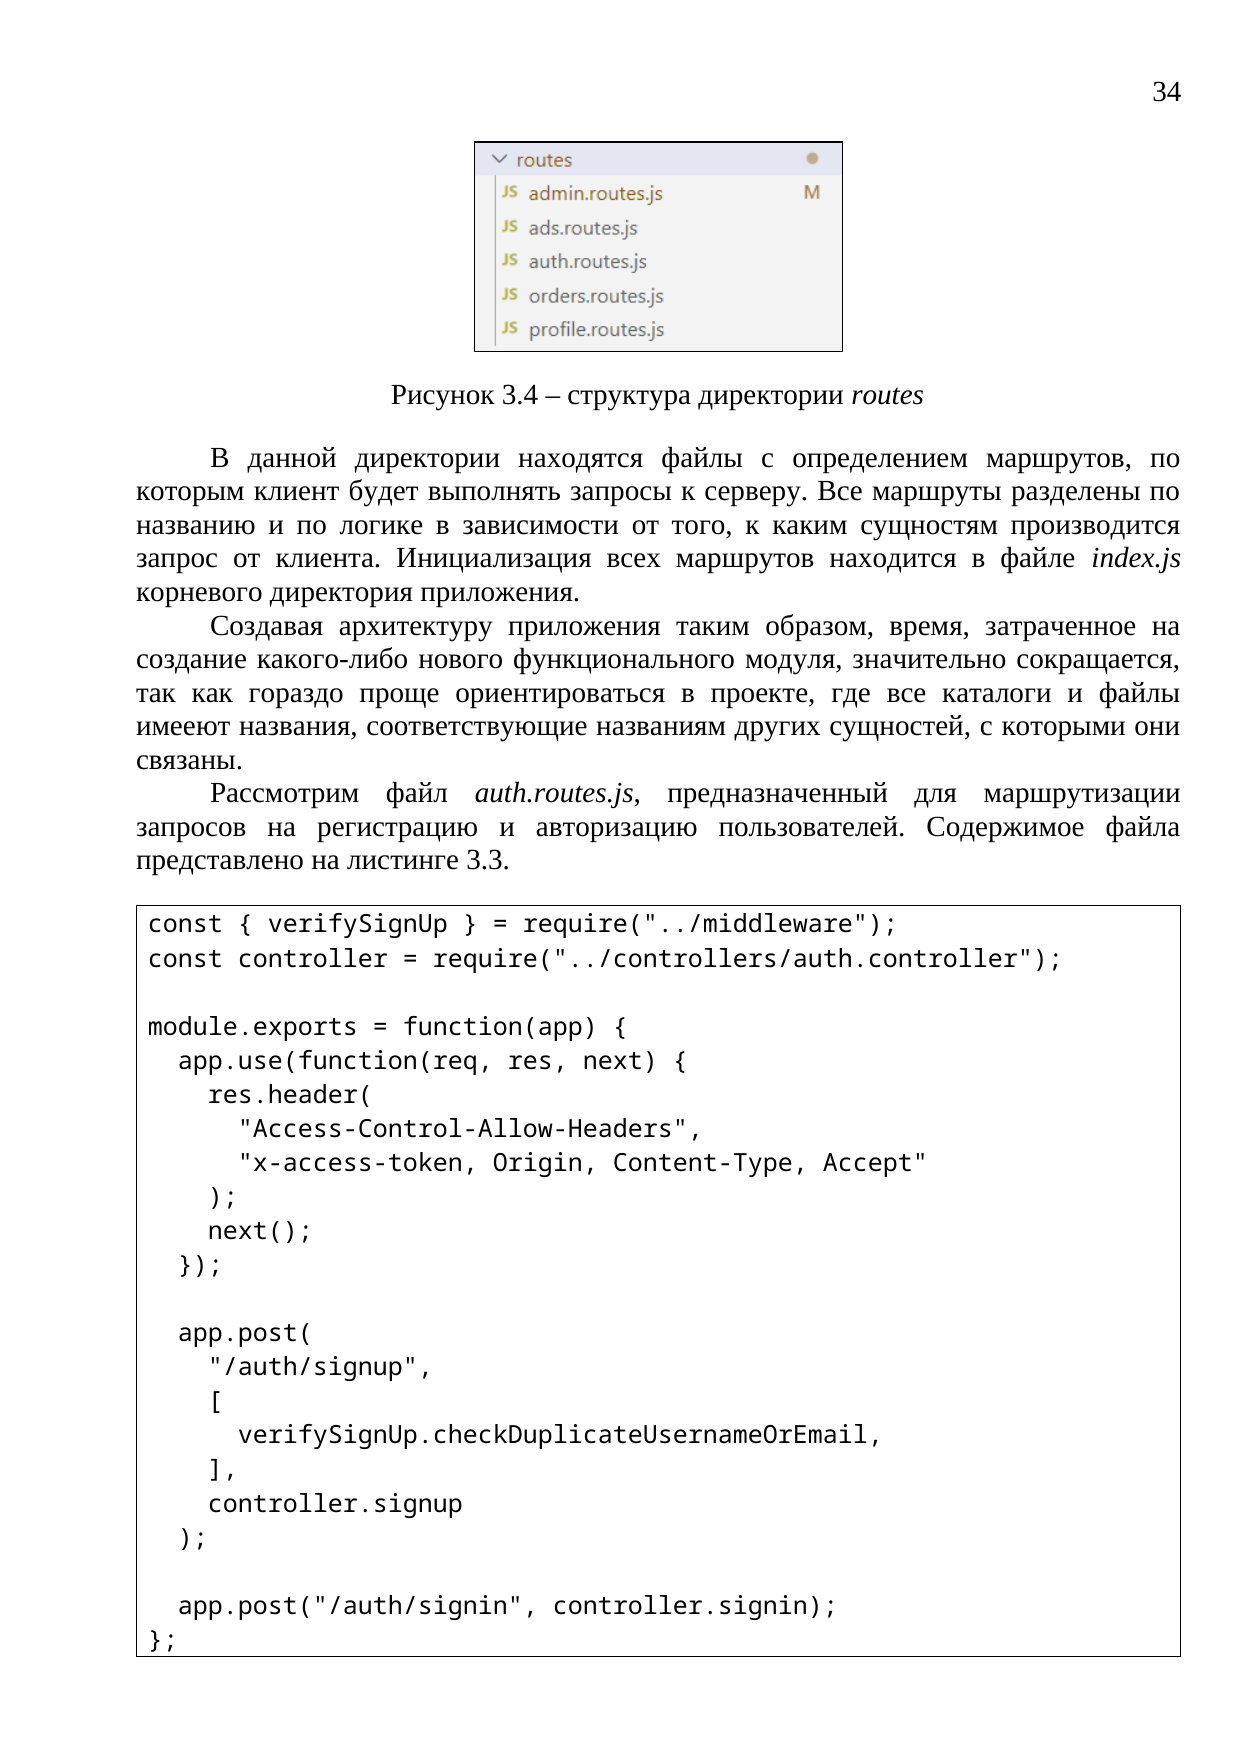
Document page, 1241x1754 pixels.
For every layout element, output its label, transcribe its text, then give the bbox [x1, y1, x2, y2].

table_header const { verifySignUp } = require("../middleware"); const controller = require("../controllers/auth.controller"); module.exports = function(app) { app.use(function(req, res, next) { res.header( "Access-Control-Allow-Headers", "x-access-token, Origin, Content-Type, Accept" ); next(); }); app.post( "/auth/signup", [ verifySignUp.checkDuplicateUsernameOrEmail, ], controller.signup ); app.post("/auth/signin", controller.signin); }; [137, 906, 1180, 1656]
list Создавая архитектуру приложения таким образом, время, затраченное на создание какого-либо нового функционального модуля, значительно сокращается, так как гораздо проще ориентироваться в проекте, где все каталоги и файлы имееют названия, соответствующие названиям других сущностей, с которыми они связаны. [136, 608, 1181, 775]
list В данной директории находятся файлы с определением маршрутов, по которым клиент будет выполнять запросы к серверу. Все маршруты разделены по названию и по логике в зависимости от того, к каким сущностям производится запрос от клиента. Инициализация всех маршрутов находится в файле index.js корневого директория приложения. [136, 440, 1181, 608]
list Рассмотрим файл auth.routes.js, предназначенный для маршрутизации запросов на регистрацию и авторизацию пользователей. Содержимое файла представлено на листинге 3.3. [136, 775, 1181, 876]
list Рисунок 3.4 – структура директории routes [136, 377, 1181, 411]
picture [475, 143, 842, 351]
